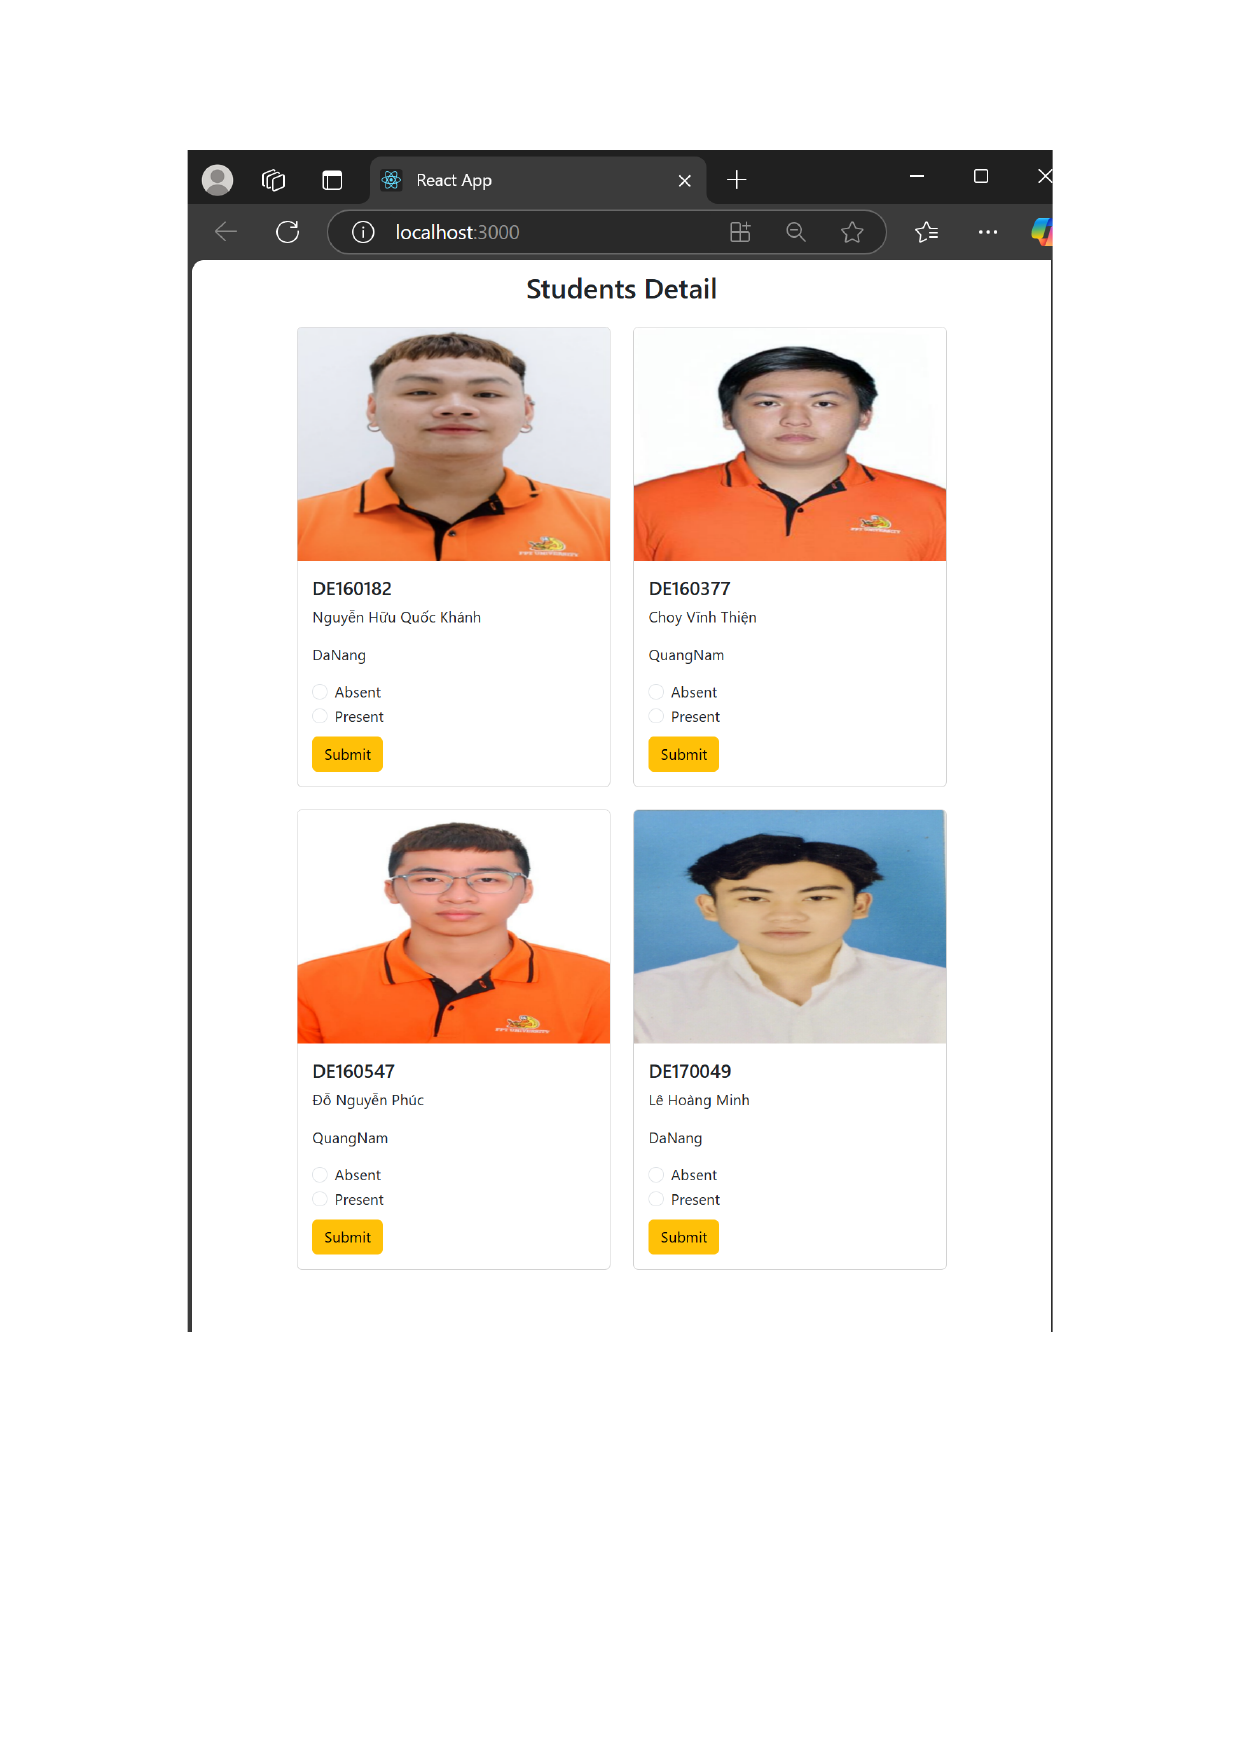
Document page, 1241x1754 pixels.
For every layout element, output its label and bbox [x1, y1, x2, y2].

picture [187, 150, 1053, 1332]
